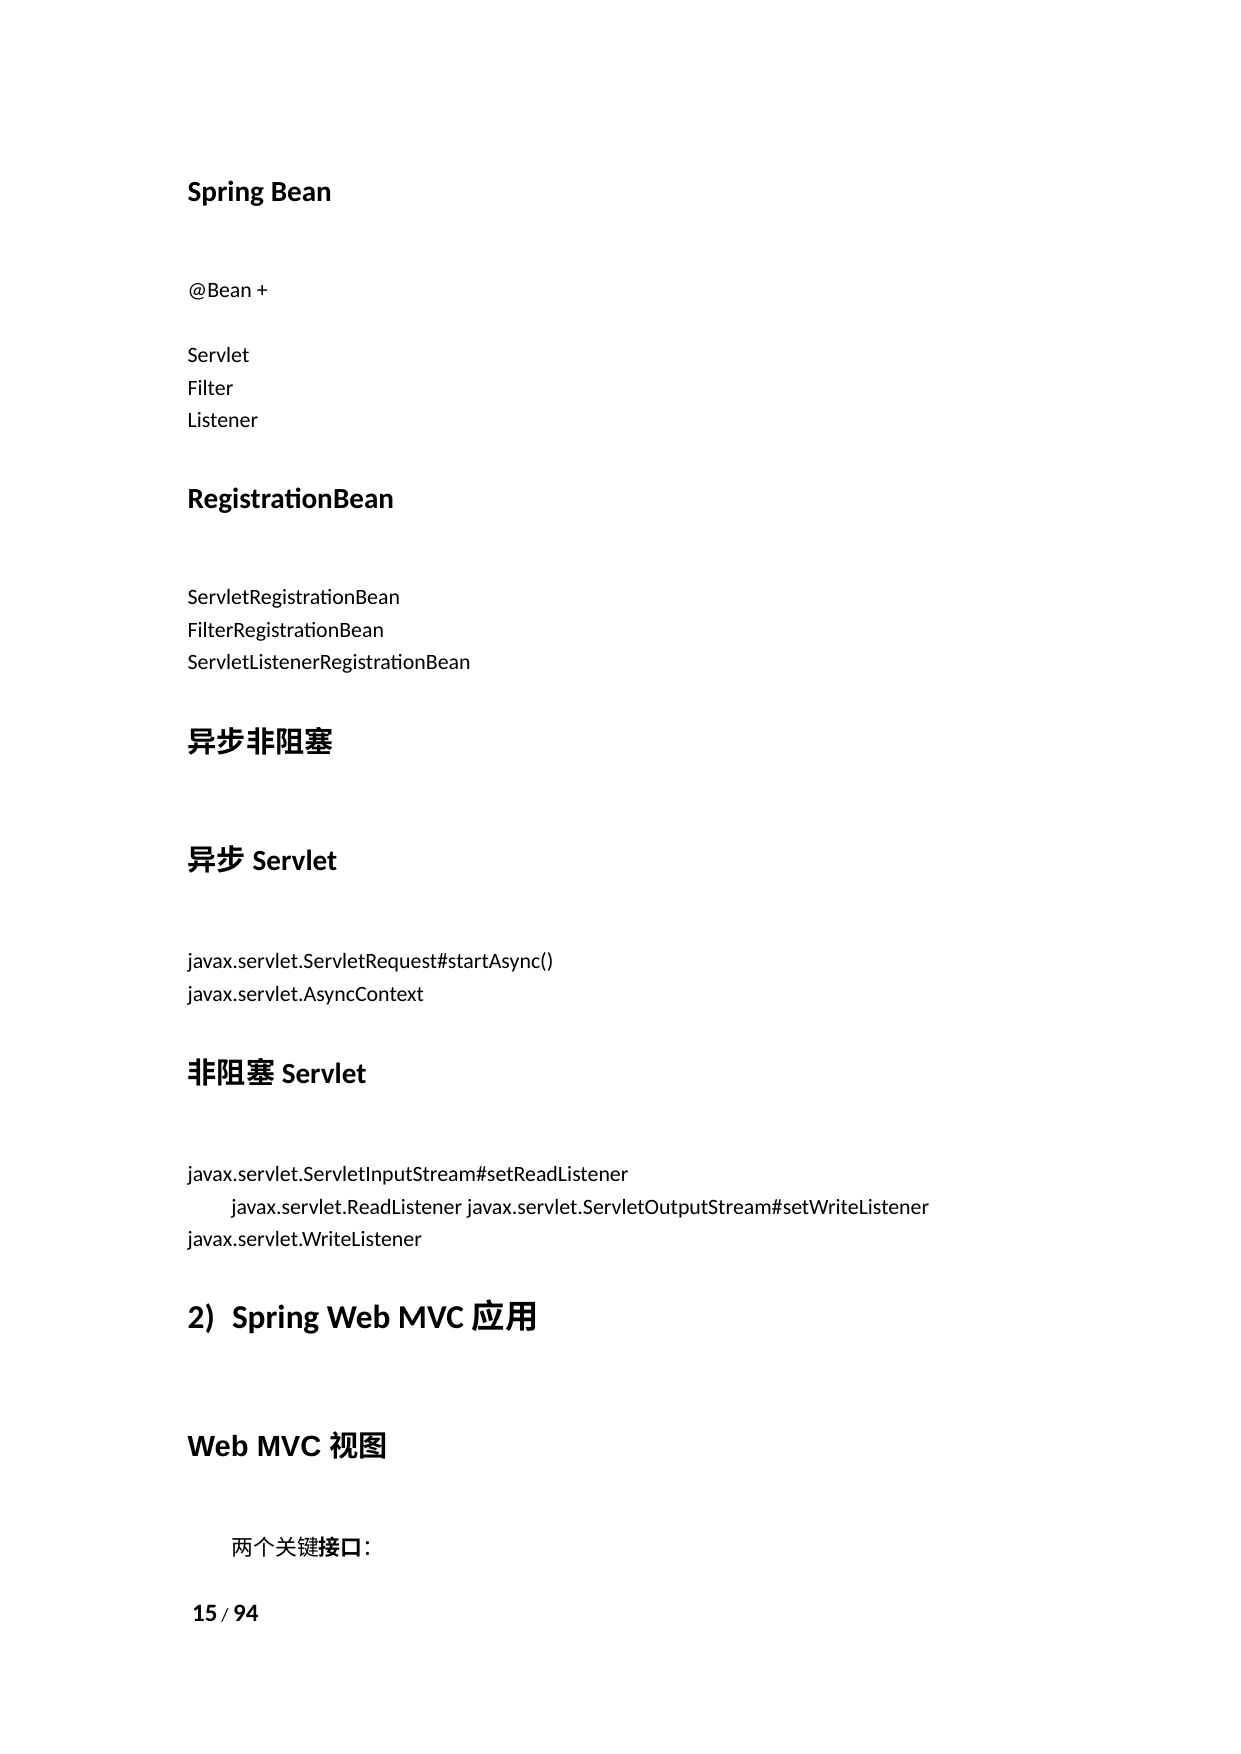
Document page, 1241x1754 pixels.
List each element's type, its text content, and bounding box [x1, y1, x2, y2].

text Filter [187, 371, 1053, 404]
text javax.servlet.AsyncContext [187, 977, 1053, 1009]
text javax.servlet.ServletInputStream#setReadListener [187, 1157, 1053, 1190]
text javax.servlet.ReadListener javax.servlet.ServletOutputStream#setWriteListener [187, 1190, 1053, 1222]
subtitle Web MVC 视图 [187, 1411, 1053, 1476]
text 两个关键接口： [187, 1529, 1053, 1562]
text FilterRegistrationBean [187, 613, 1053, 645]
text javax.servlet.WriteListener [187, 1222, 1053, 1255]
text ServletRegistrationBean [187, 580, 1053, 613]
subtitle RegistrationBean [187, 465, 1053, 530]
text Listener [187, 404, 1053, 436]
text Servlet [187, 339, 1053, 371]
subtitle 非阻塞 Servlet [187, 1038, 1053, 1103]
text javax.servlet.ServletRequest#startAsync() [187, 944, 1053, 977]
subtitle Spring Bean [187, 158, 1053, 223]
text @Bean + [187, 274, 1053, 306]
subtitle Spring Web MVC 应用 [187, 1282, 1053, 1347]
subtitle 异步 Servlet [187, 826, 1053, 891]
text ServletListenerRegistrationBean [187, 645, 1053, 678]
subtitle 异步非阻塞 [187, 707, 1053, 772]
